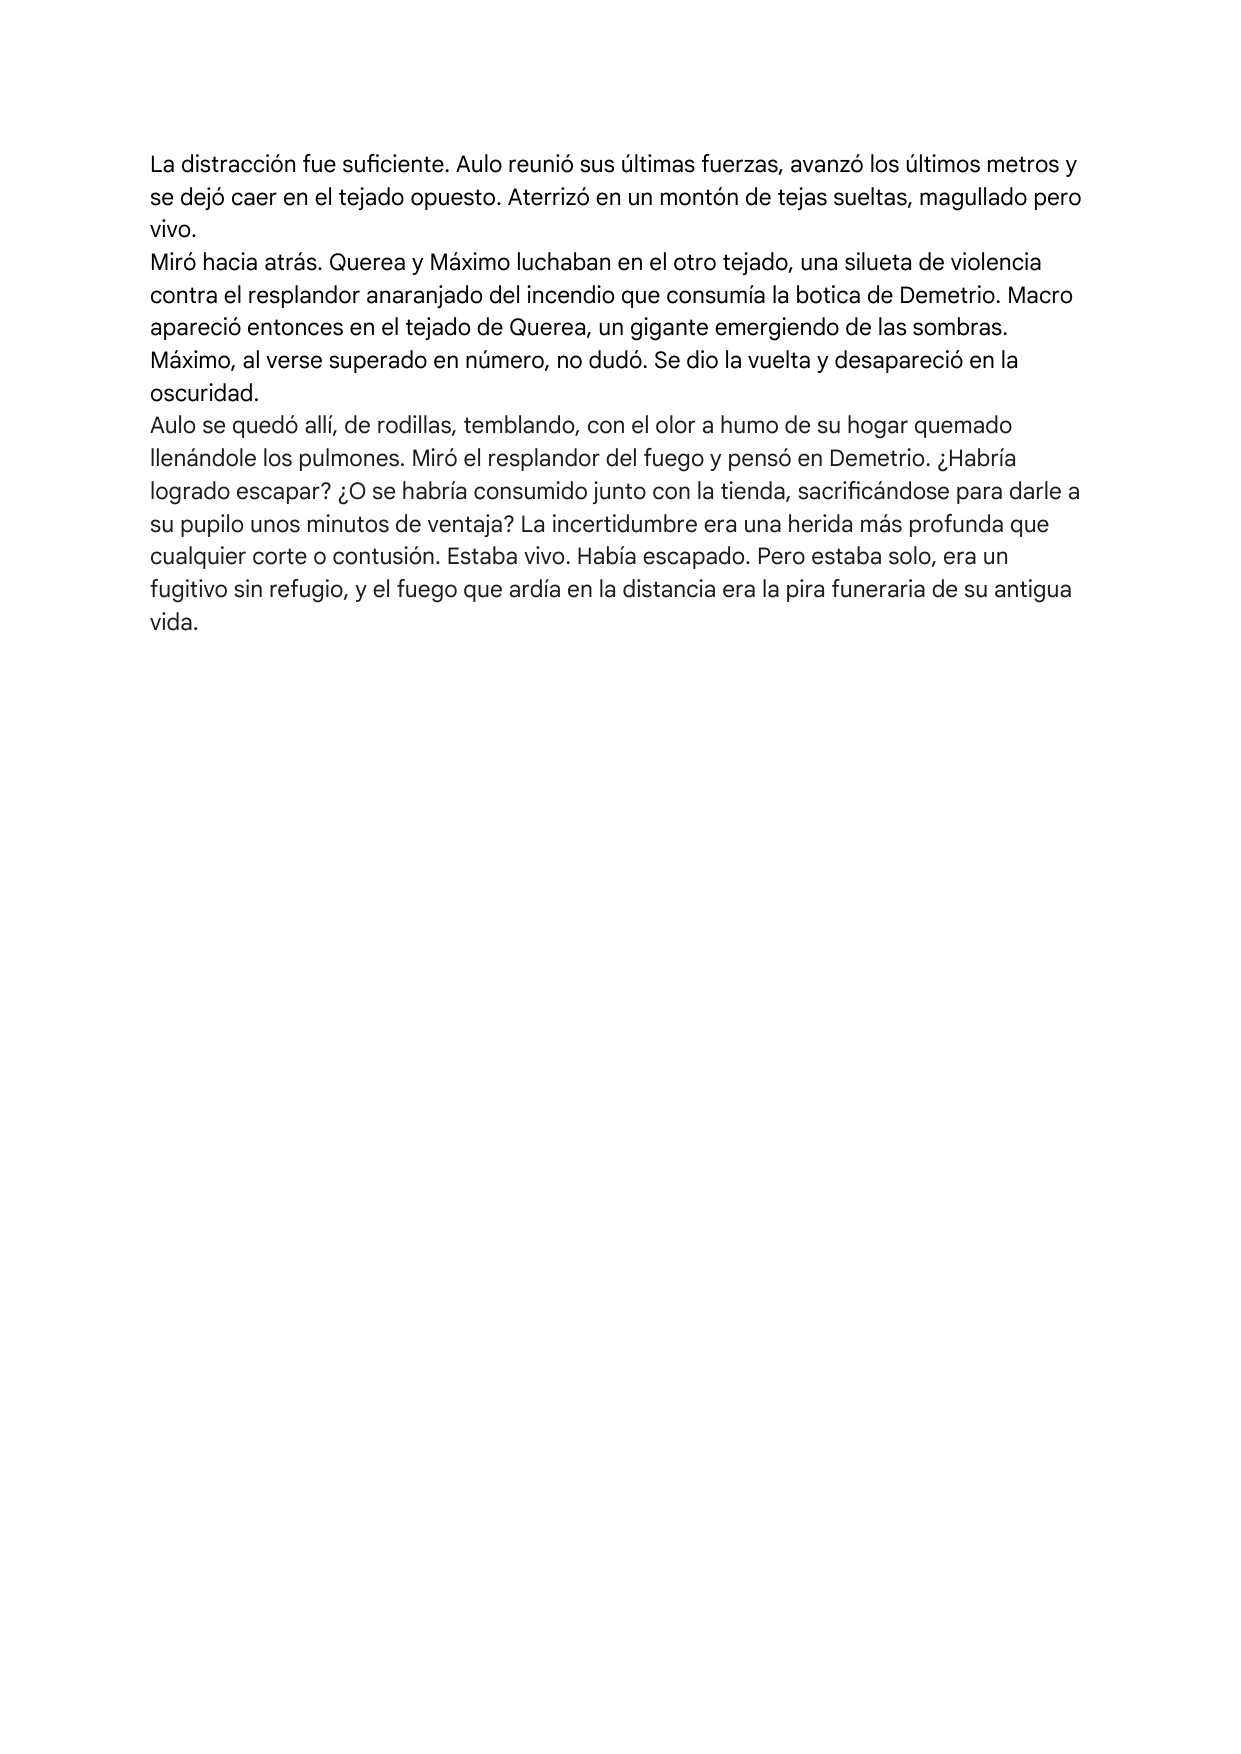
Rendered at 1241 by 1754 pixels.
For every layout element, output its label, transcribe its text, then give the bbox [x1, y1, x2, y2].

text La distracción fue suficiente. Aulo reunió sus últimas fuerzas, avanzó los últimos metros y se dejó caer en el tejado opuesto. Aterrizó en un montón de tejas sueltas, magullado pero vivo. [150, 150, 1090, 244]
text Aulo se quedó allí, de rodillas, temblando, con el olor a humo de su hogar quemado llenándole los pulmones. Miró el resplandor del fuego y pensó en Demetrio. ¿Habría logrado escapar? ¿O se habría consumido junto con la tienda, sacrificándose para darle a su pupilo unos minutos de ventaja? La incertidumbre era una herida más profunda que cualquier corte o contusión. Estaba vivo. Había escapado. Pero estaba solo, era un fugitivo sin refugio, y el fuego que ardía en la distancia era la pira funeraria de su antigua vida. [150, 412, 1090, 637]
text Miró hacia atrás. Querea y Máximo luchaban en el otro tejado, una silueta de violencia contra el resplandor anaranjado del incendio que consumía la botica de Demetrio. Macro apareció entonces en el tejado de Querea, un gigante emergiendo de las sombras. Máximo, al verse superado en número, no dudó. Se dio la vuelta y desapareció en la oscuridad. [150, 248, 1090, 408]
